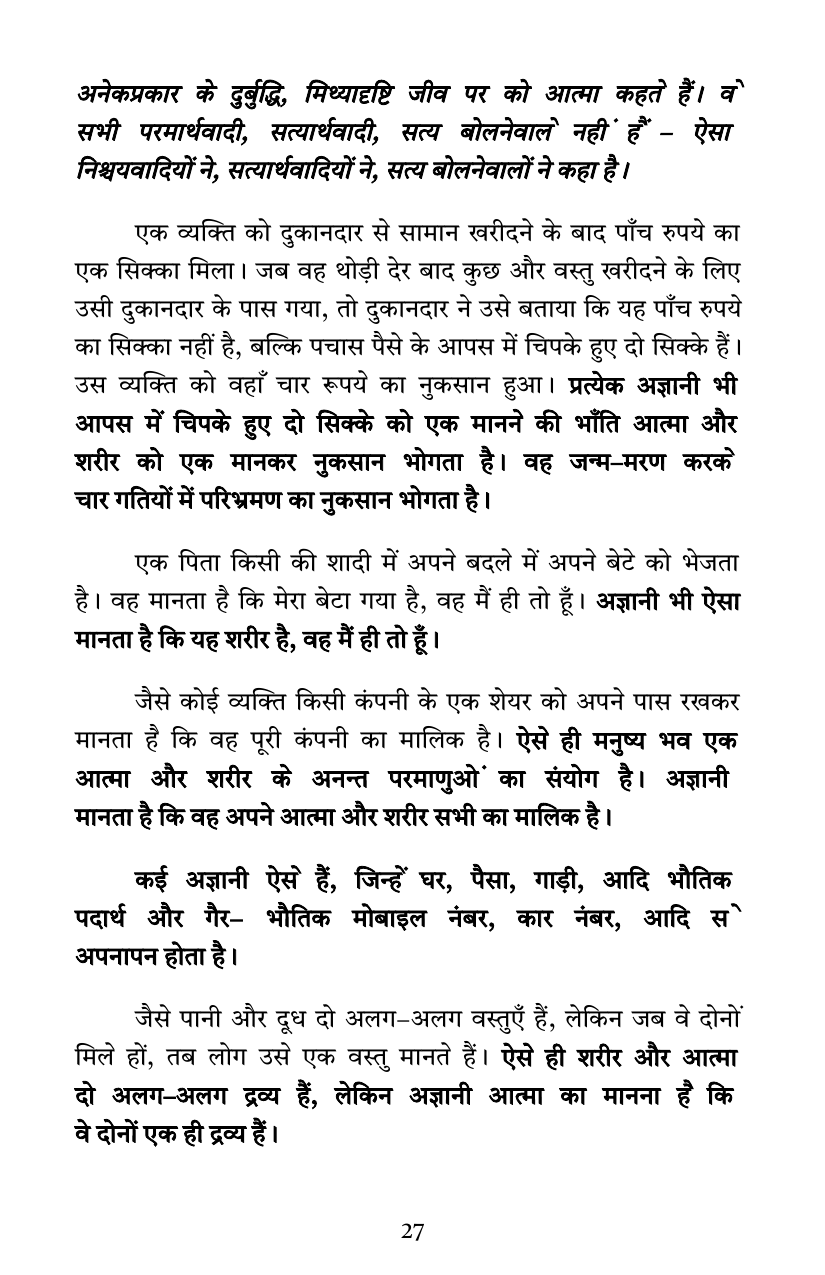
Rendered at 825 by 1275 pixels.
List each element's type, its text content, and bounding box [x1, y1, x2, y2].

text जैसे पानी और दूध दो अलग−अलग वस्तुएँ हैं, लेकिन जब वे दोनों मिले हों, तब लोग उसे एक वस्तु मानते हैं। ऐसे ही शरीर और आत्मा दो अलग–अलग द्रव्य हैं, लेकिन अज्ञानी आत्मा का मानना है कि वे दोनों एक ही द्रव्य हैं। [75, 1001, 750, 1148]
text एक पिता किसी की शादी में अपने बदले में अपने बेटे को भेजता है। वह मानता है कि मेरा बेटा गया है, वह मैं ही तो हूँ। अज्ञानी भी ऐसा मानता है कि यह शरीर है, वह मैं ही तो हूँ। [75, 544, 750, 654]
text कई अज्ञानी ऐसे हैं, जिन्हें घर, पैसा, गाड़ी, आदि भौतिक पदार्थ और गैर− भौतिक मोबाइल नंबर, कार नंबर, आदि से अपनापन होता है। [75, 861, 750, 971]
text जैसे कोई व्यक्ति किसी कंपनी के एक शेयर को अपने पास रखकर मानता है कि वह पूरी कंपनी का मालिक है। ऐसे ही मनुष्य भव एक आत्मा और शरीर के अनन्त परमाणुओं का संयोग है। अज्ञानी मानता है कि वह अपने आत्मा और शरीर सभी का मालिक है। [75, 684, 750, 831]
text अनेकप्रकार के दुर्बुद्धि, मिथ्यादृष्टि जीव पर को आत्मा कहते हैं। वे सभी परमार्थवादी, सत्यार्थवादी, सत्य बोलनेवाले नहीं हैं – ऐसा निश्चयवादियों ने, सत्यार्थवादियों ने, सत्य बोलनेवालों ने कहा है। [75, 75, 750, 184]
text एक व्यक्ति को दुकानदार से सामान खरीदने के बाद पाँच रुपये का एक सिक्का मिला। जब वह थोड़ी देर बाद कुछ और वस्तु खरीदने के लिए उसी दुकानदार के पास गया, तो दुकानदार ने उसे बताया कि यह पाँच रुपये का सिक्का नहीं है, बल्कि पचास पैसे के आपस में चिपके हुए दो सिक्के हैं। उस व्यक्ति को वहाँ चार रूपये का नुकसान हुआ। प्रत्येक अज्ञानी भी आपस में चिपके हुए दो सिक्के को एक मानने की भाँति आत्मा और शरीर को एक मानकर नुकसान भोगता है। वह जन्म–मरण करके चार गतियों में परिभ्रमण का नुकसान भोगता है। [75, 214, 750, 514]
